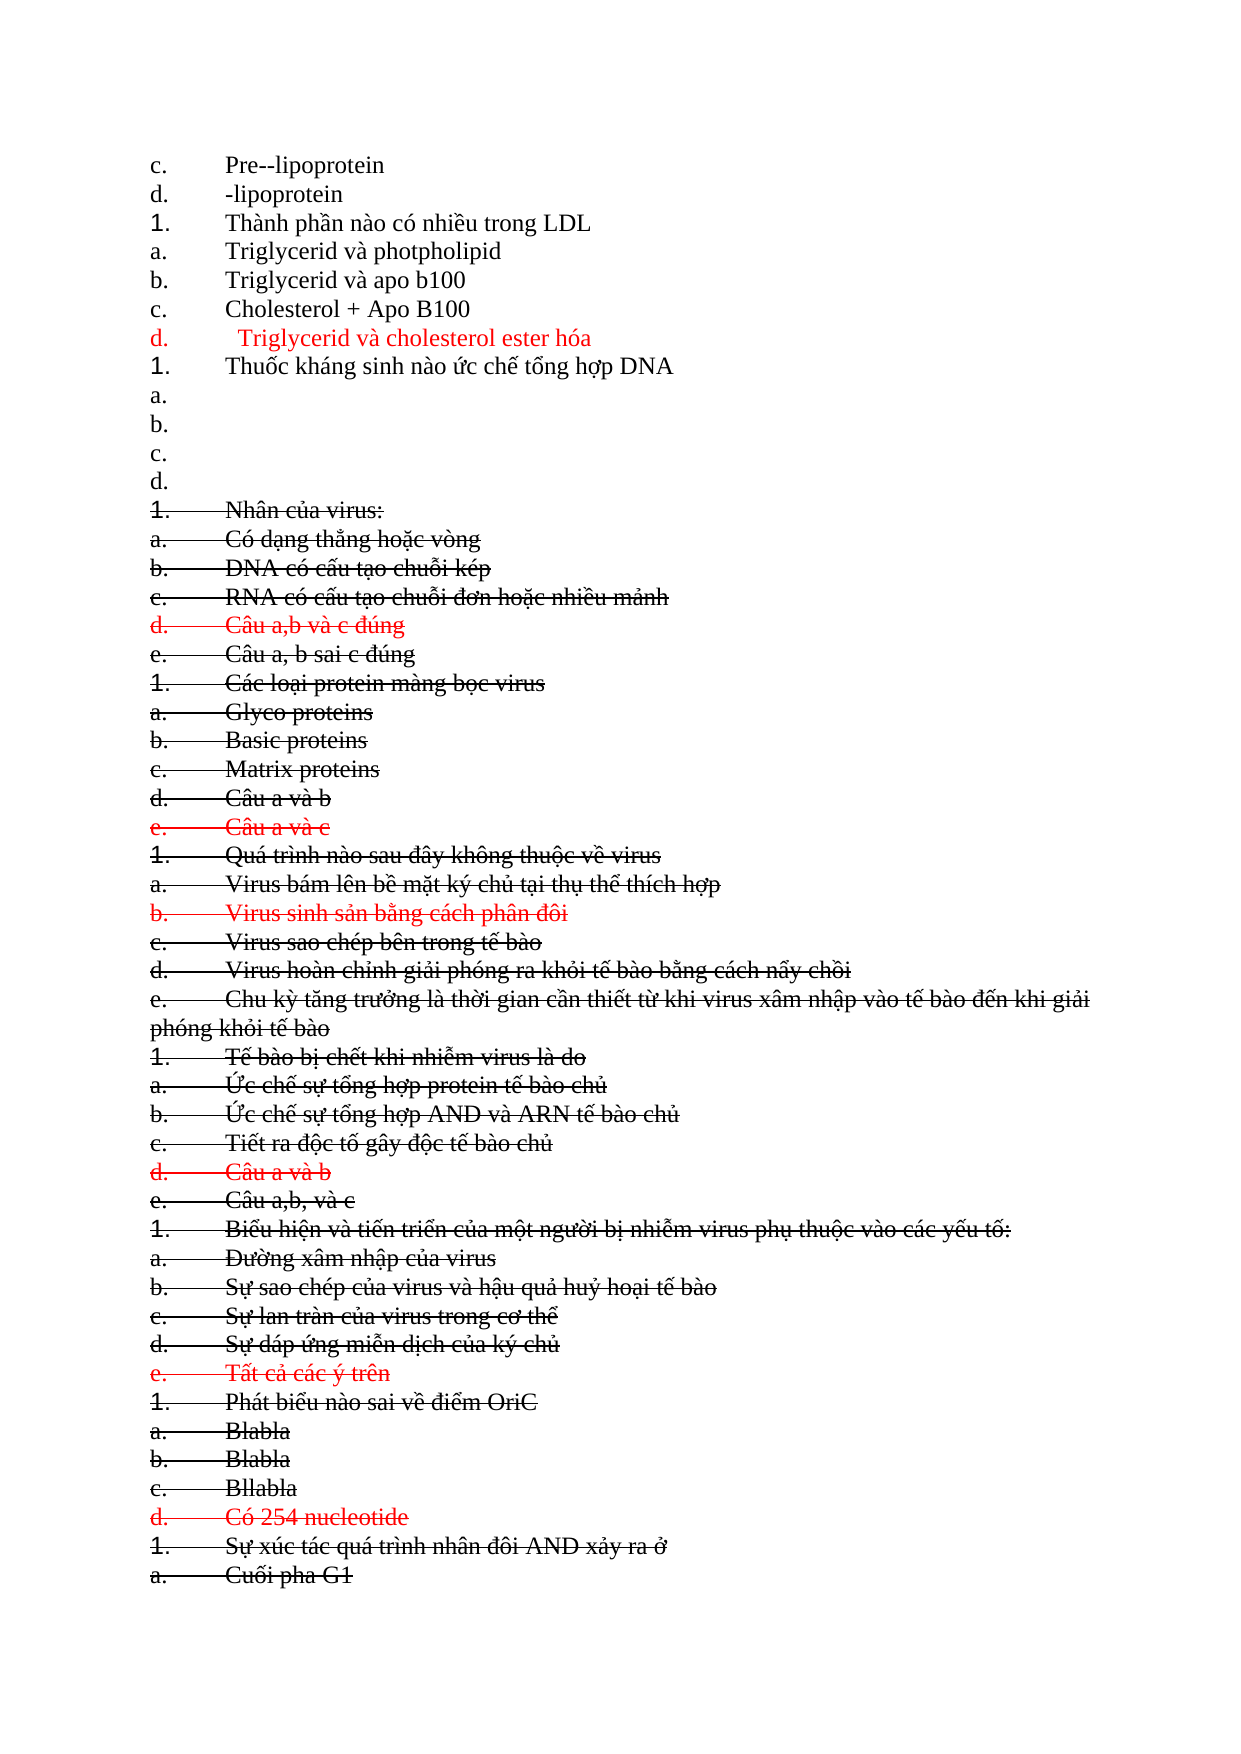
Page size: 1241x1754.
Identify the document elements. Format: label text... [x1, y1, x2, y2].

list Chu kỳ tăng trưởng là thời gian cần thiết từ khi virus xâm nhập vào tế bào đến khi giải phóng khỏi tế bào [150, 1001, 1090, 1042]
list Matrix proteins [150, 754, 1090, 783]
list Câu a và b [150, 783, 1090, 812]
list Virus bám lên bề mặt ký chủ tại thụ thể thích hợp [150, 869, 1090, 898]
list Pre--lipoprotein [150, 150, 1090, 179]
list Virus hoàn chỉnh giải phóng ra khỏi tế bào bằng cách nẩy chồi [150, 956, 1090, 984]
list Phát biểu nào sai về điểm OriC [150, 1387, 1090, 1416]
list Nhân của virus: [150, 495, 1090, 524]
list Quá trình nào sau đây không thuộc về virus [150, 840, 1090, 869]
list Thuốc kháng sinh nào ức chế tổng hợp DNA [150, 351, 1090, 380]
list Biểu hiện và tiến triển của một người bị nhiễm virus phụ thuộc vào các yếu tố: [150, 1214, 1090, 1243]
list Các loại protein màng bọc virus [150, 668, 1090, 697]
list Có 254 nucleotide [150, 1502, 1090, 1531]
list Chu kỳ tăng trưởng là thời gian cần thiết từ khi virus xâm nhập vào tế bào đến khi giải phóng khỏi tế bào [150, 984, 1090, 1000]
list Ức chế sự tổng hợp protein tế bào chủ [150, 1071, 1090, 1099]
list Tiết ra độc tố gây độc tế bào chủ [150, 1128, 1090, 1157]
list RNA có cấu tạo chuỗi đơn hoặc nhiều mảnh [150, 582, 1090, 610]
list Bllabla [150, 1473, 1090, 1502]
list Glyco proteins [150, 697, 1090, 725]
list Sự dáp ứng miễn dịch của ký chủ [150, 1329, 1090, 1358]
list Câu a và b [150, 1157, 1090, 1186]
list Sự xúc tác quá trình nhân đôi AND xảy ra ở [150, 1531, 1090, 1560]
list Sự lan tràn của virus trong cơ thể [150, 1301, 1090, 1329]
list Ức chế sự tổng hợp AND và ARN tế bào chủ [150, 1099, 1090, 1128]
list Đường xâm nhập của virus [150, 1243, 1090, 1272]
list Có dạng thẳng hoặc vòng [150, 524, 1090, 553]
list Câu a,b, và c [150, 1186, 1090, 1214]
list Sự sao chép của virus và hậu quả huỷ hoại tế bào [150, 1272, 1090, 1301]
list Tế bào bị chết khi nhiễm virus là do [150, 1042, 1090, 1071]
list Thành phần nào có nhiều trong LDL [150, 207, 1090, 236]
list Câu a, b sai c đúng [150, 639, 1090, 668]
list Câu a và c [150, 812, 1090, 840]
list Cholesterol + Apo B100 [150, 294, 1090, 323]
list Basic proteins [150, 725, 1090, 754]
list Triglycerid và apo b100 [150, 265, 1090, 294]
list Virus sinh sản bằng cách phân đôi [150, 898, 1090, 927]
list Câu a,b và c đúng [150, 610, 1090, 639]
list Triglycerid và cholesterol ester hóa [150, 323, 1090, 351]
list Tất cả các ý trên [150, 1358, 1090, 1387]
list Triglycerid và photpholipid [150, 236, 1090, 265]
list Blabla [150, 1444, 1090, 1473]
list Blabla [150, 1416, 1090, 1444]
list Virus sao chép bên trong tế bào [150, 927, 1090, 956]
list Cuối pha G1 [150, 1560, 1090, 1588]
list DNA có cấu tạo chuỗi kép [150, 553, 1090, 582]
list -lipoprotein [150, 179, 1090, 207]
